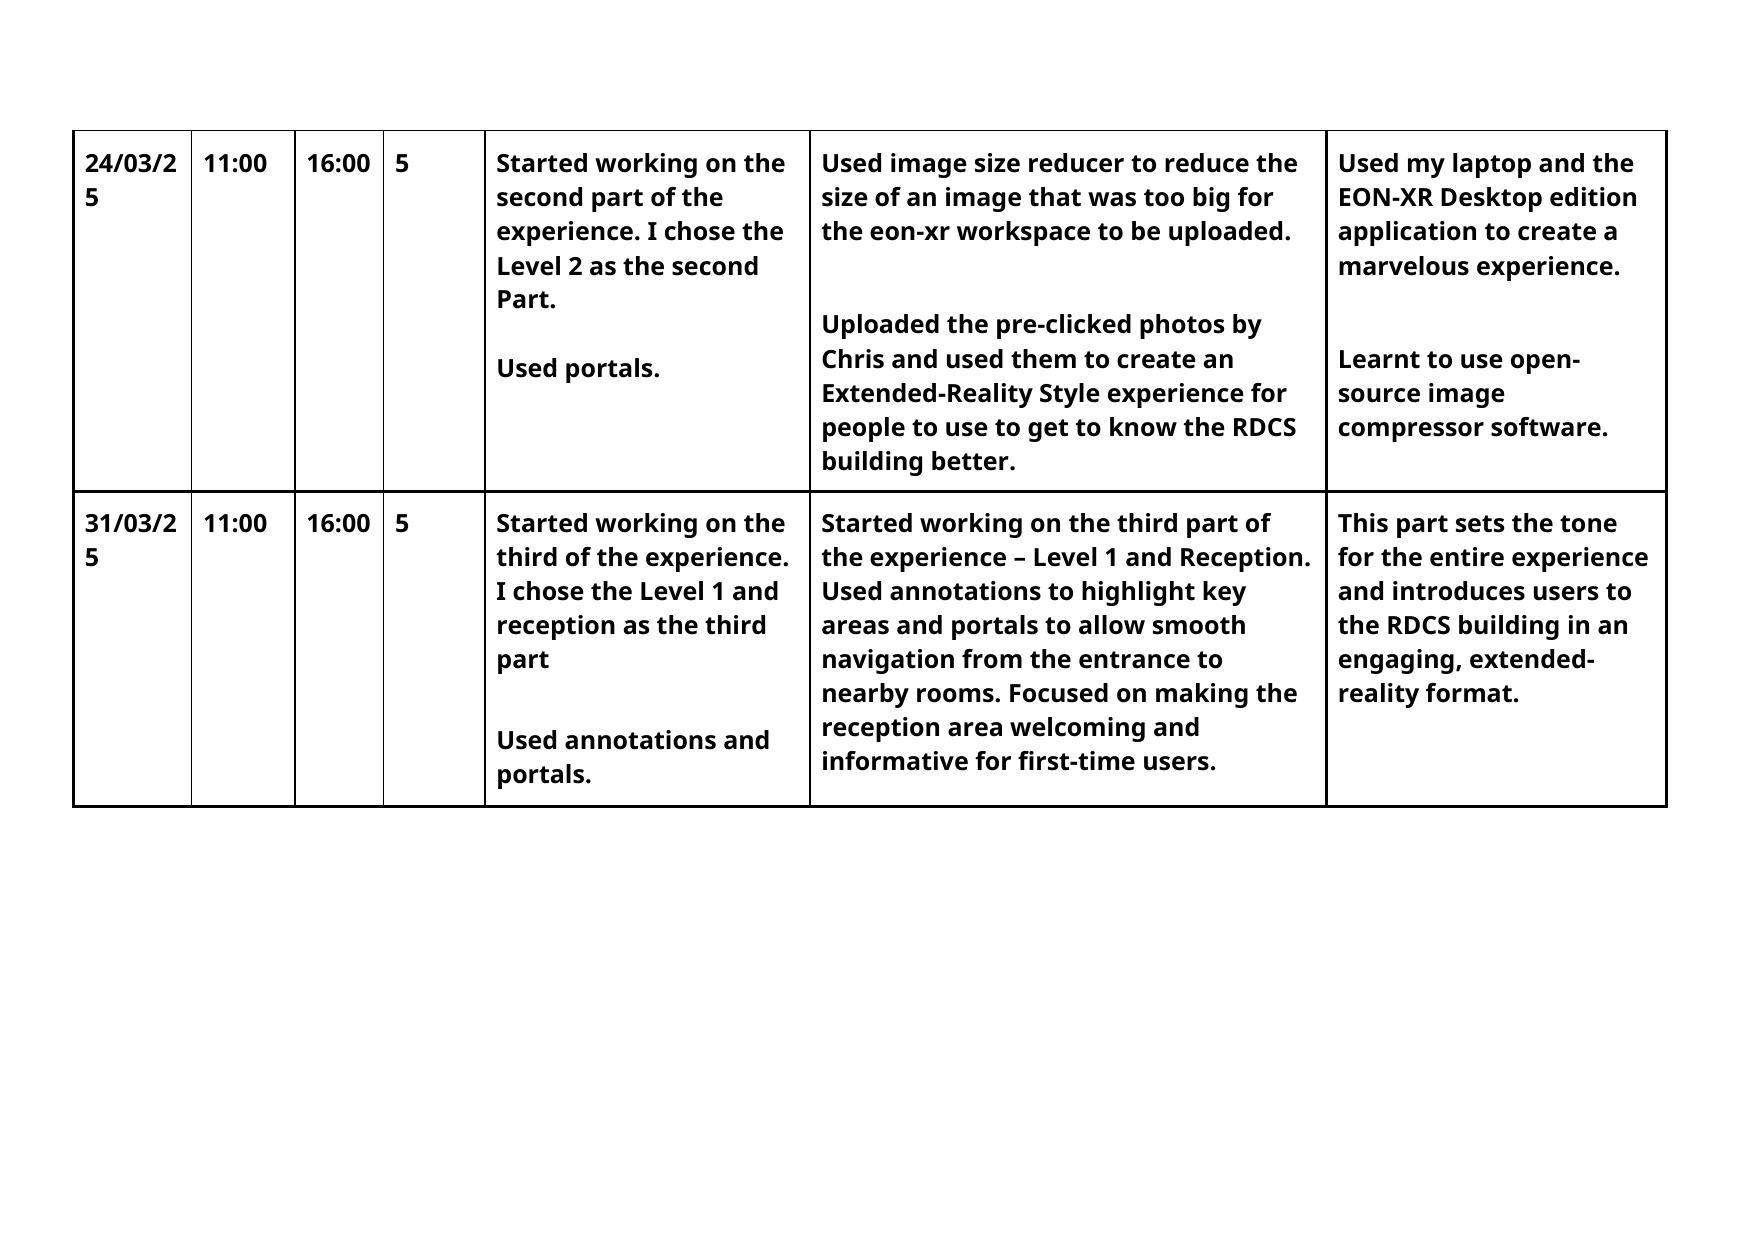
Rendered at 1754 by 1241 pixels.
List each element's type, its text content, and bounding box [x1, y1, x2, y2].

table_cell 5 [384, 493, 484, 804]
table_cell 24/03/25 [75, 131, 191, 490]
table_cell 31/03/25 [75, 493, 191, 804]
table_cell 11:00 [192, 131, 294, 490]
table_cell 16:00 [296, 131, 383, 490]
table_cell 5 [384, 131, 484, 490]
table_cell Started working on the second part of the experience. I chose the Level 2 as the second Part. Used portals. [486, 131, 809, 490]
table_cell 16:00 [296, 493, 383, 804]
table_cell Started working on the third part of the experience – Level 1 and Reception. Used annotations to highlight key areas and portals to allow smooth navigation from the entrance to nearby rooms. Focused on making the reception area welcoming and informative for first-time users. [811, 493, 1325, 804]
table_cell This part sets the tone for the entire experience and introduces users to the RDCS building in an engaging, extended-reality format. [1328, 493, 1665, 804]
table_cell 11:00 [192, 493, 294, 804]
table_cell Used image size reducer to reduce the size of an image that was too big for the eon-xr workspace to be uploaded. Uploaded the pre-clicked photos by Chris and used them to create an Extended-Reality Style experience for people to use to get to know the RDCS building better. [811, 131, 1325, 490]
table_cell Used my laptop and the EON-XR Desktop edition application to create a marvelous experience. Learnt to use open-source image compressor software. [1328, 131, 1665, 490]
table_cell Started working on the third of the experience. I chose the Level 1 and reception as the third part Used annotations and portals. [486, 493, 809, 804]
